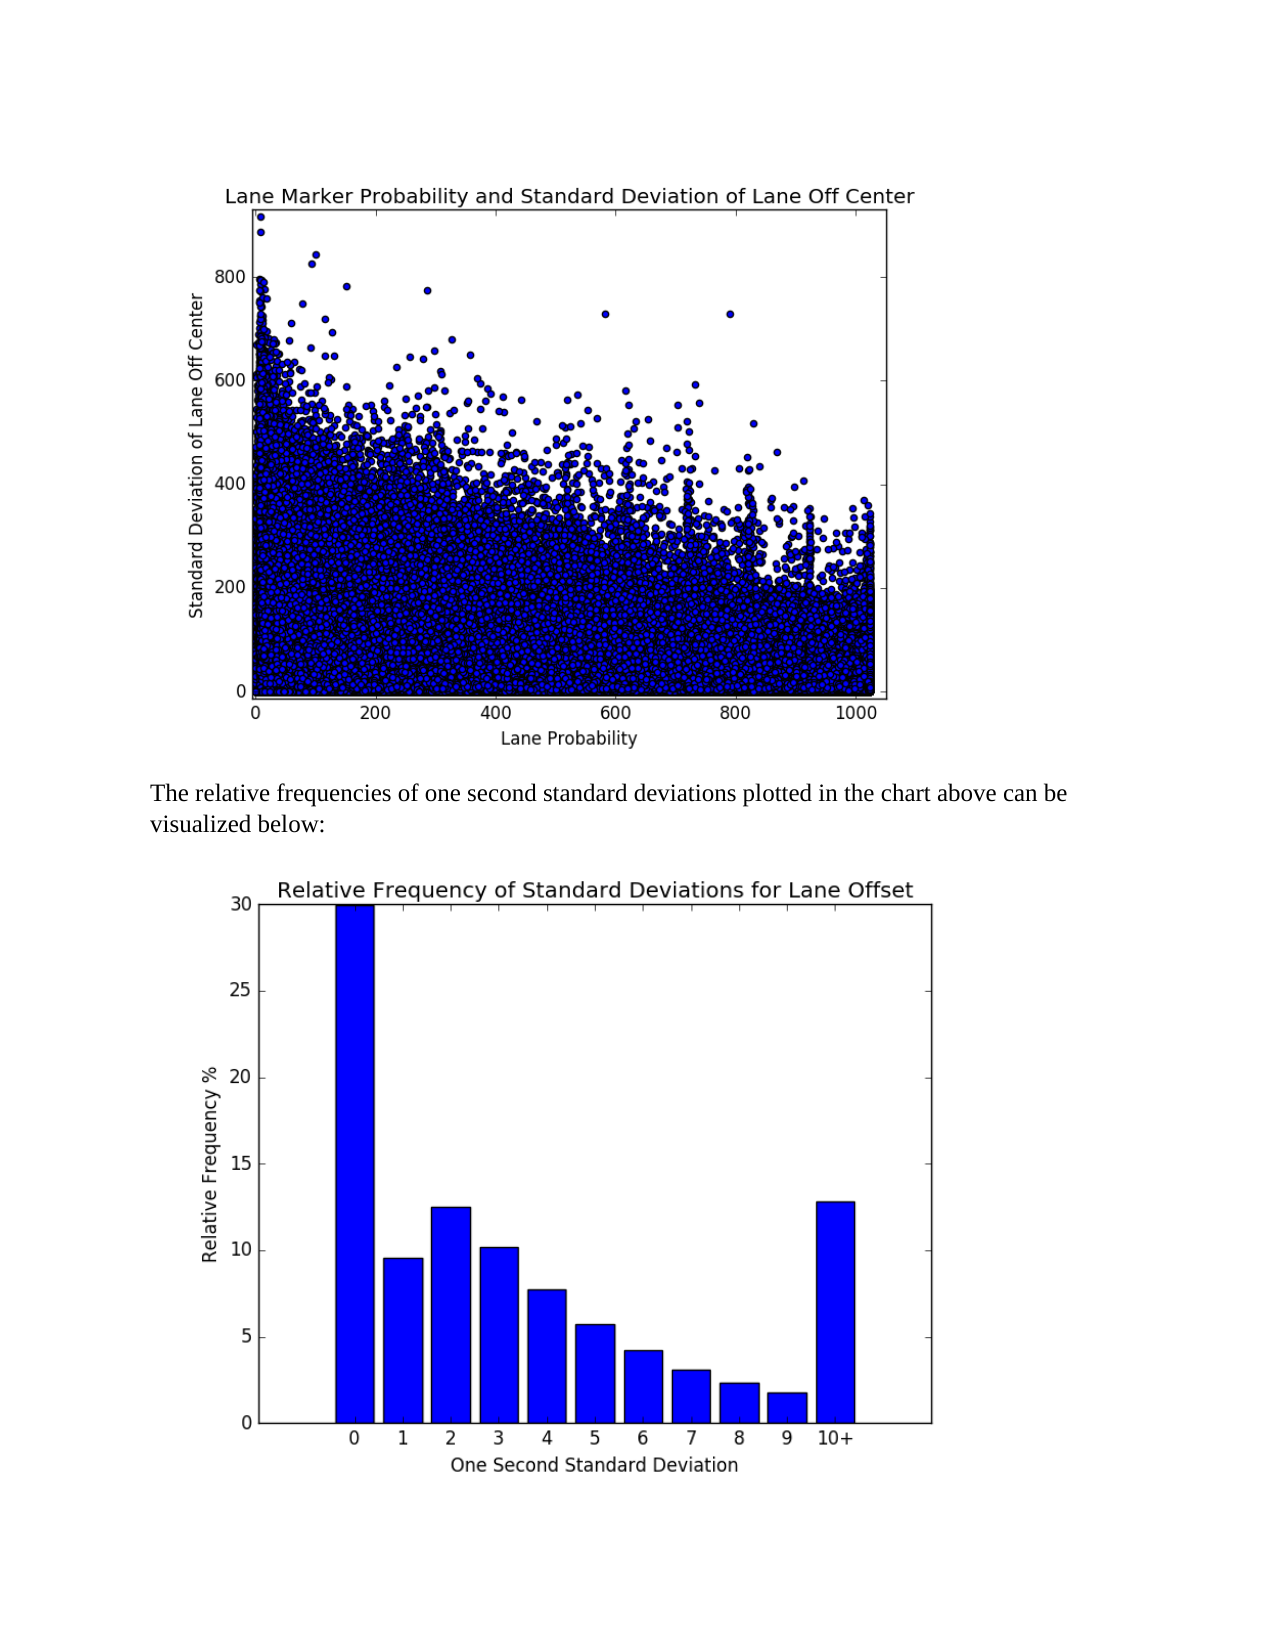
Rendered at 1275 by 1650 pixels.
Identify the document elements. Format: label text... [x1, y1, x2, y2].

picture [150, 150, 968, 760]
picture [150, 840, 1018, 1488]
